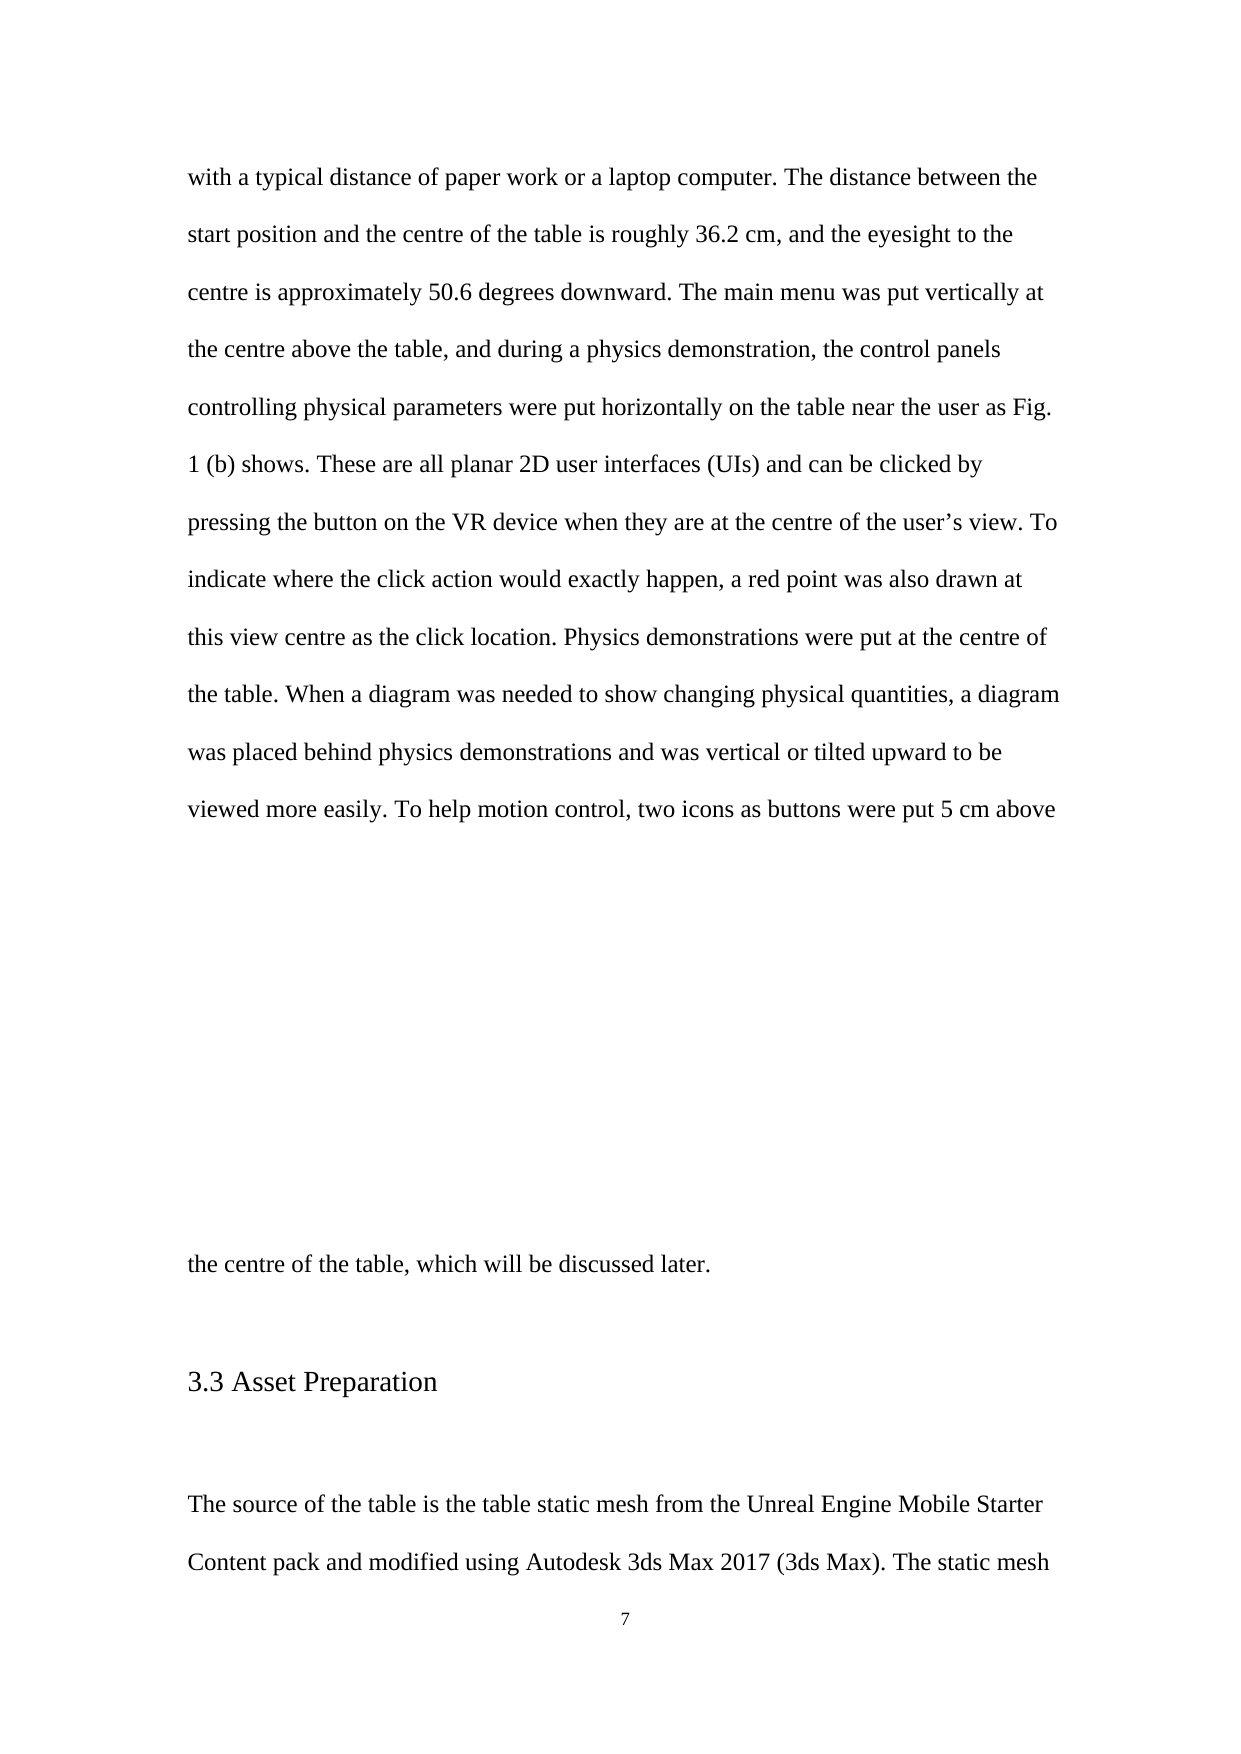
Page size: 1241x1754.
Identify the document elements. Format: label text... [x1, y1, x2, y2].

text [187, 1489, 1063, 1575]
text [187, 162, 1063, 1278]
text 3.3 Asset Preparation [187, 1364, 1063, 1398]
